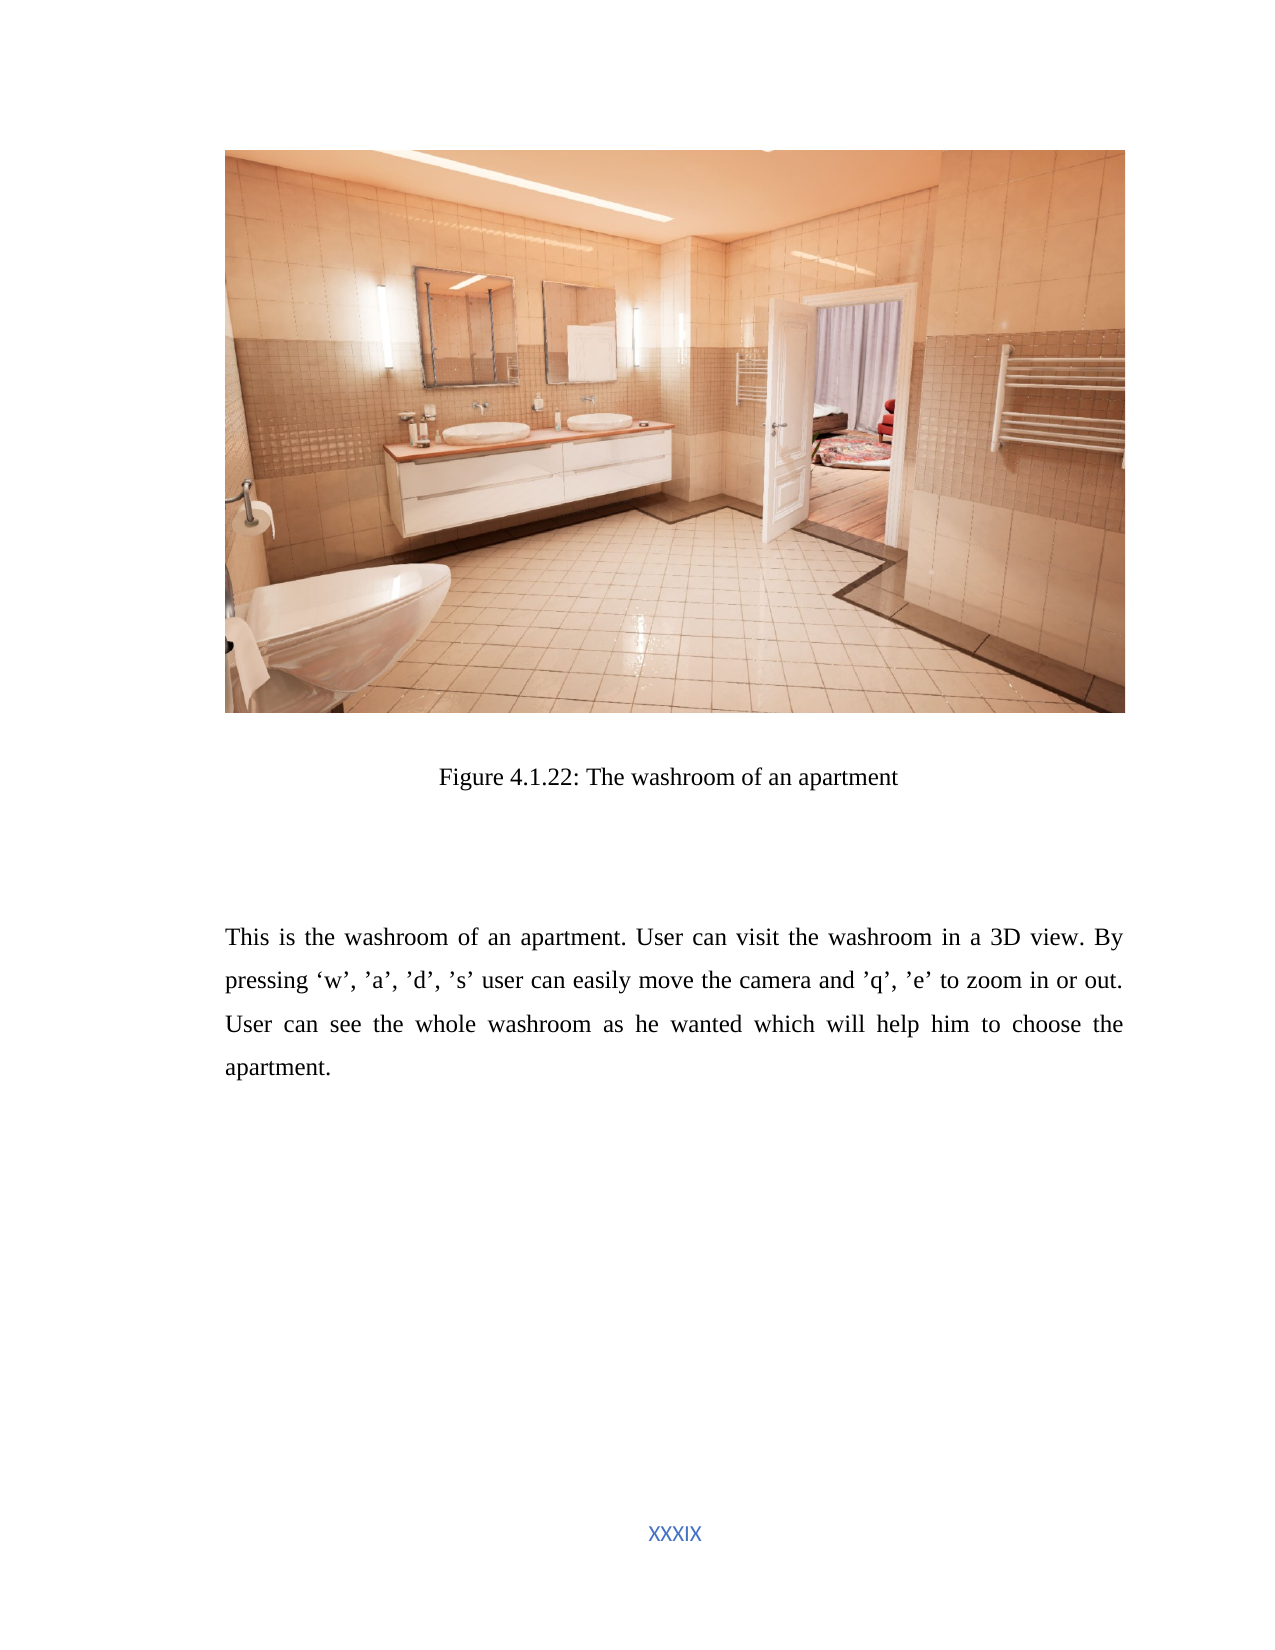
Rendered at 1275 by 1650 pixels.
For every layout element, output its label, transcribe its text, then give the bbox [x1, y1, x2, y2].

picture [225, 150, 1125, 713]
text This is the washroom of an apartment. User can visit the washroom in a 3D view. By pressing ‘w’, ’a’, ’d’, ’s’ user can easily move the camera and ’q’, ’e’ to zoom in or out. User can see the whole washroom as he wanted which will help him to choose the apartment. [225, 922, 1125, 1081]
